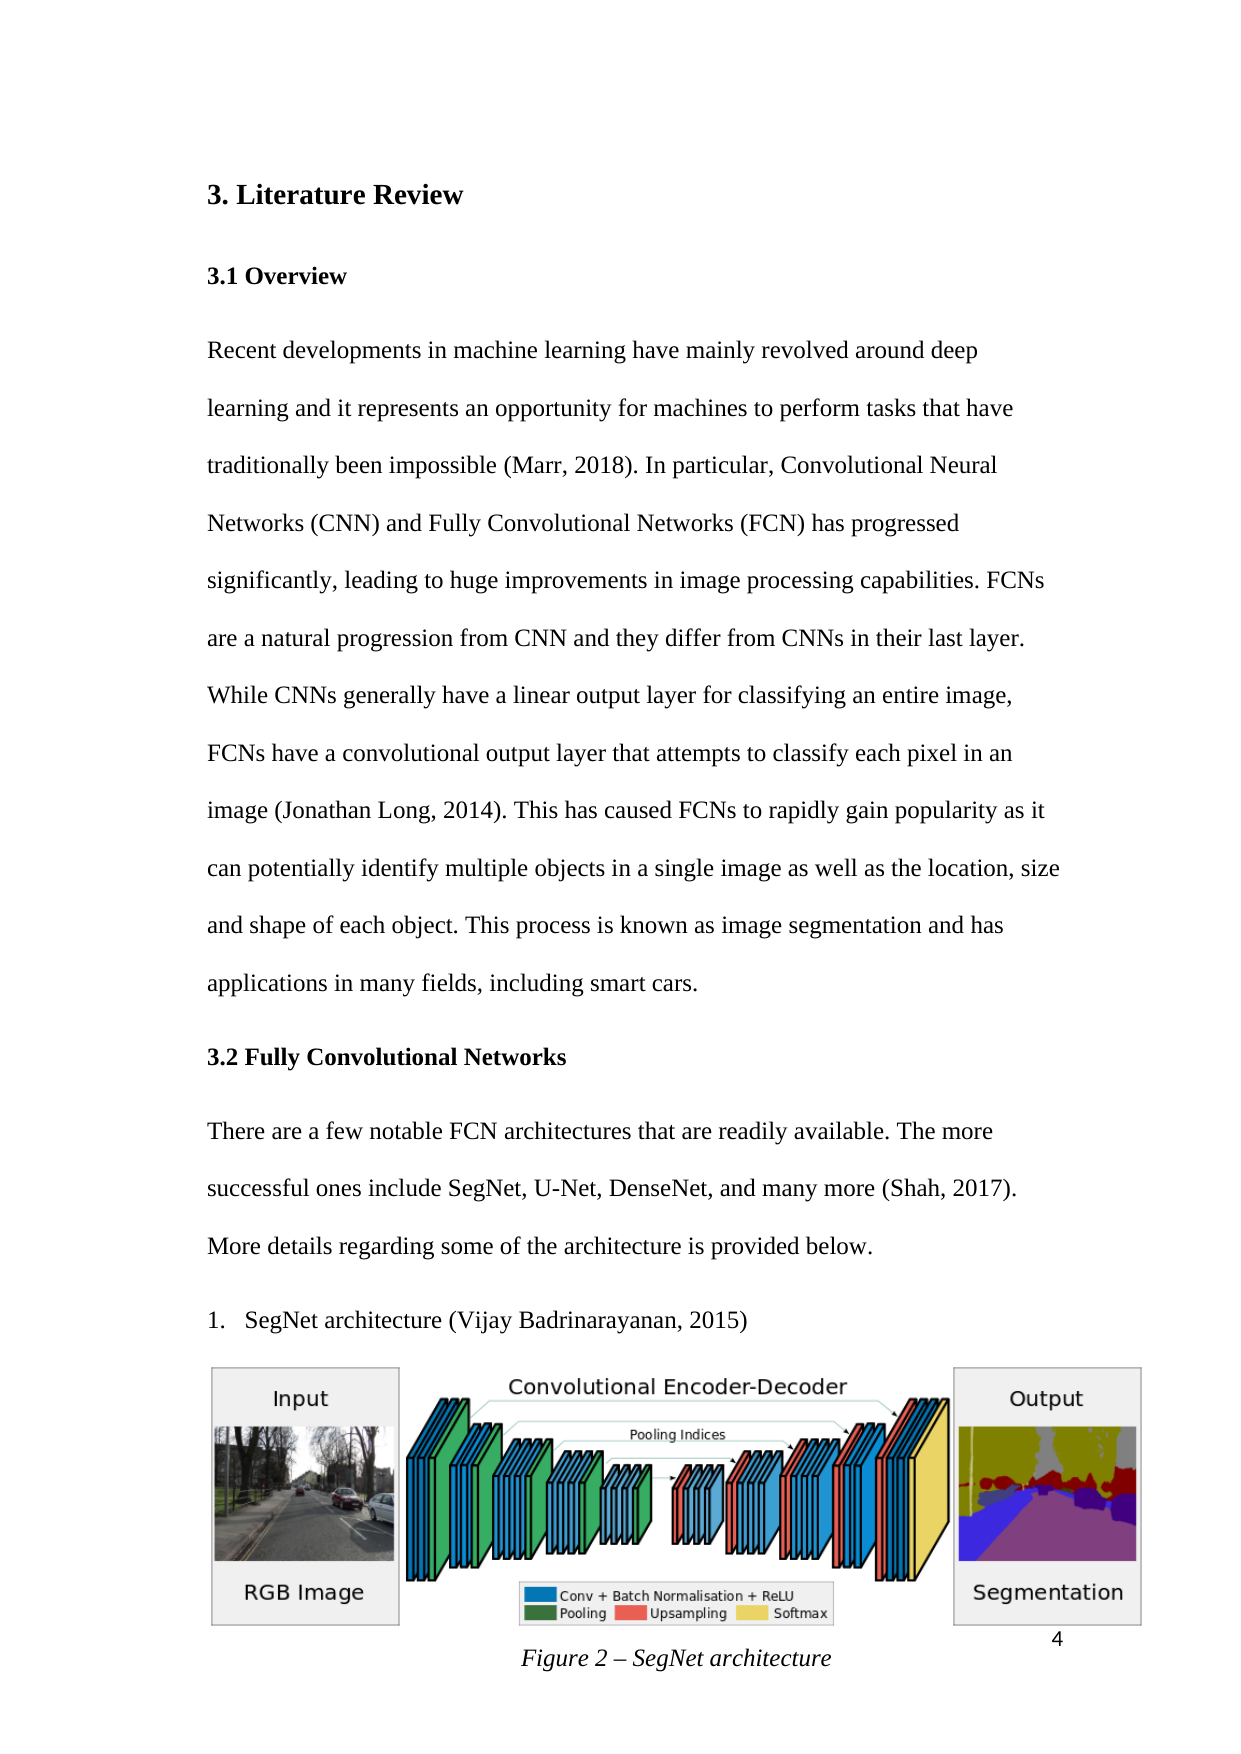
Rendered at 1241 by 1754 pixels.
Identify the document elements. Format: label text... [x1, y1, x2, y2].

text There are a few notable FCN architectures that are readily available. The more successful ones include SegNet, U-Net, DenseNet, and many more. More details regarding some of the architecture is provided below. [207, 1116, 1063, 1260]
text 3. Literature Review [207, 177, 1063, 211]
picture [206, 1362, 1147, 1631]
text 3.1 Overview [207, 261, 1063, 290]
text Recent developments in machine learning have mainly revolved around deep learning and it represents an opportunity for machines to perform tasks that have traditionally been impossible. In particular, Convolutional Neural Networks (CNN) and Fully Convolutional Networks (FCN) has progressed significantly, leading to huge improvements in image processing capabilities. FCNs are a natural progression from CNN and they differ from CNNs in their last layer. While CNNs generally have a linear output layer for classifying an entire image, FCNs have a convolutional output layer that attempts to classify each pixel in an image. This has caused FCNs to rapidly gain popularity as it can potentially identify multiple objects in a single image as well as the location, size and shape of each object. This process is known as image segmentation and has applications in many fields, including smart cars. [207, 335, 1063, 996]
list SegNet architecture [207, 1305, 1063, 1334]
text 3.2 Fully Convolutional Networks [207, 1042, 1063, 1071]
